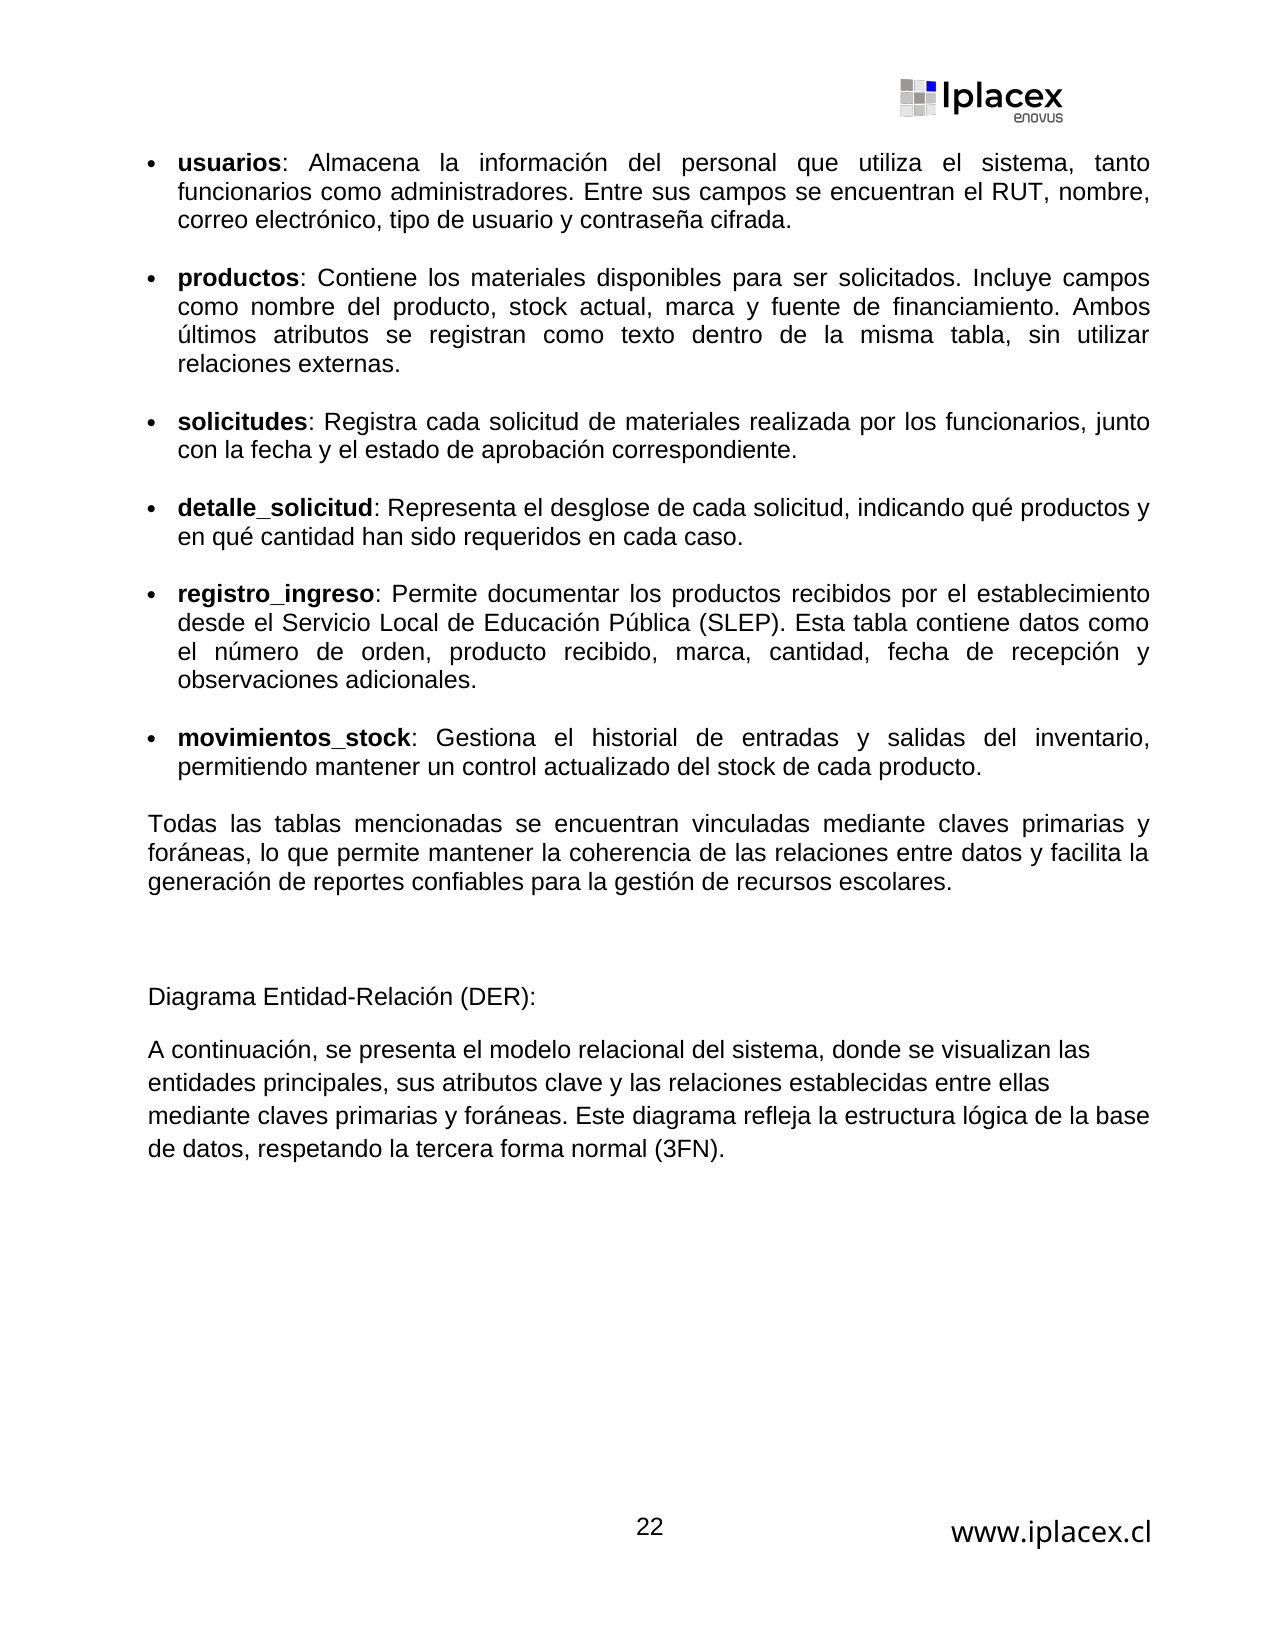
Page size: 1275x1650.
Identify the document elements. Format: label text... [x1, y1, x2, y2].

text Todas las tablas mencionadas se encuentran vinculadas mediante claves primarias y foráneas, lo que permite mantener la coherencia de las relaciones entre datos y facilita la generación de reportes confiables para la gestión de recursos escolares. [148, 809, 1152, 895]
picture [894, 73, 1069, 128]
list registro_ingreso: Permite documentar los productos recibidos por el establecimiento desde el Servicio Local de Educación Pública (SLEP). Esta tabla contiene datos como el número de orden, producto recibido, marca, cantidad, fecha de recepción y observaciones adicionales. [148, 579, 1152, 694]
list solicitudes: Registra cada solicitud de materiales realizada por los funcionarios, junto con la fecha y el estado de aprobación correspondiente. [148, 406, 1152, 464]
list movimientos_stock: Gestiona el historial de entradas y salidas del inventario, permitiendo mantener un control actualizado del stock de cada producto. [148, 723, 1152, 780]
text Diagrama Entidad-Relación (DER): [148, 981, 1152, 1010]
list productos: Contiene los materiales disponibles para ser solicitados. Incluye campos como nombre del producto, stock actual, marca y fuente de financiamiento. Ambos últimos atributos se registran como texto dentro de la misma tabla, sin utilizar relaciones externas. [148, 263, 1152, 378]
list usuarios: Almacena la información del personal que utiliza el sistema, tanto funcionarios como administradores. Entre sus campos se encuentran el RUT, nombre, correo electrónico, tipo de usuario y contraseña cifrada. [148, 148, 1152, 234]
text A continuación, se presenta el modelo relacional del sistema, donde se visualizan las entidades principales, sus atributos clave y las relaciones establecidas entre ellas mediante claves primarias y foráneas. Este diagrama refleja la estructura lógica de la base de datos, respetando la tercera forma normal (3FN). [148, 1035, 1152, 1163]
list detalle_solicitud: Representa el desglose de cada solicitud, indicando qué productos y en qué cantidad han sido requeridos en cada caso. [148, 493, 1152, 550]
